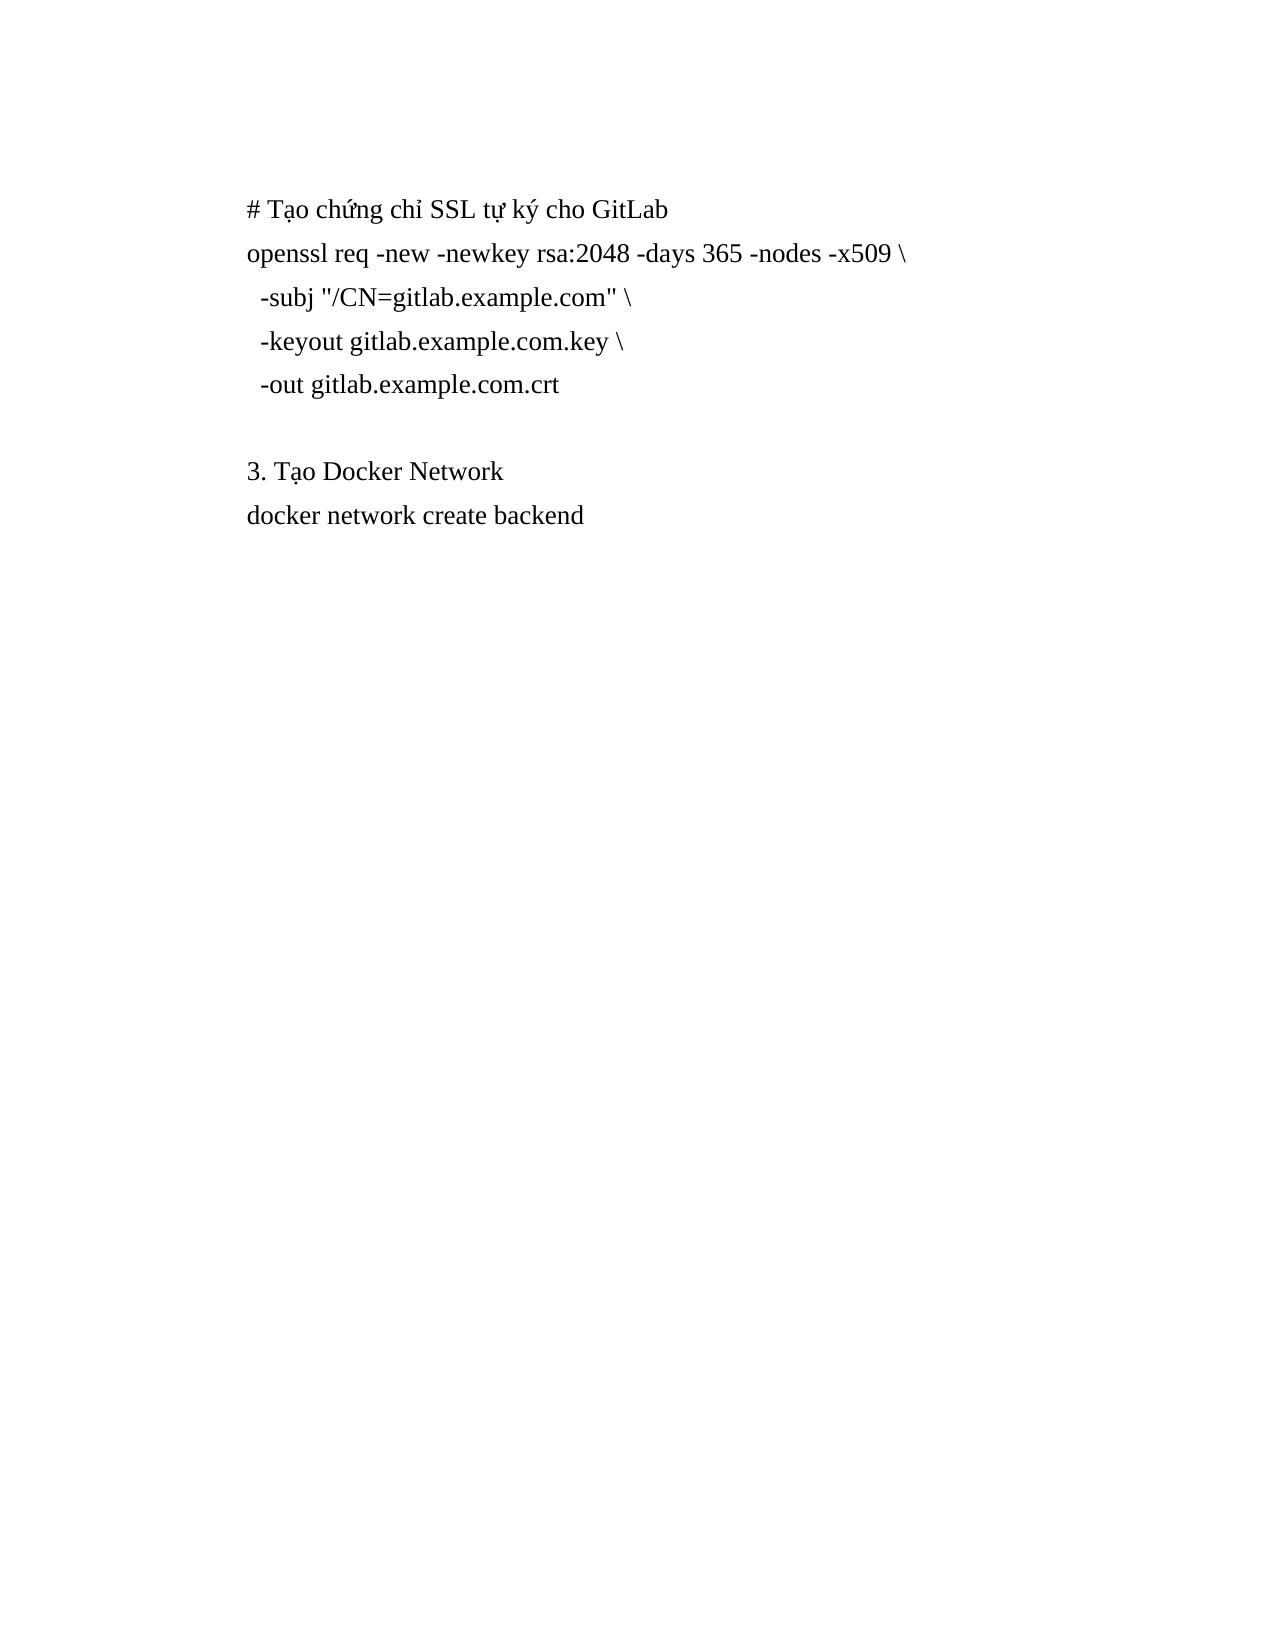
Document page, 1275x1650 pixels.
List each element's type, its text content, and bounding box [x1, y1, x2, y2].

text -keyout gitlab.example.com.key \ [187, 324, 1125, 356]
text docker network create backend [187, 499, 1125, 530]
text openssl req -new -newkey rsa:2048 -days 365 -nodes -x509 \ [187, 237, 1125, 268]
text 3. Tạo Docker Network [187, 456, 1125, 487]
text -out gitlab.example.com.crt [187, 368, 1125, 399]
text # Tạo chứng chỉ SSL tự ký cho GitLab [187, 194, 1125, 225]
text -subj "/CN=gitlab.example.com" \ [187, 281, 1125, 312]
